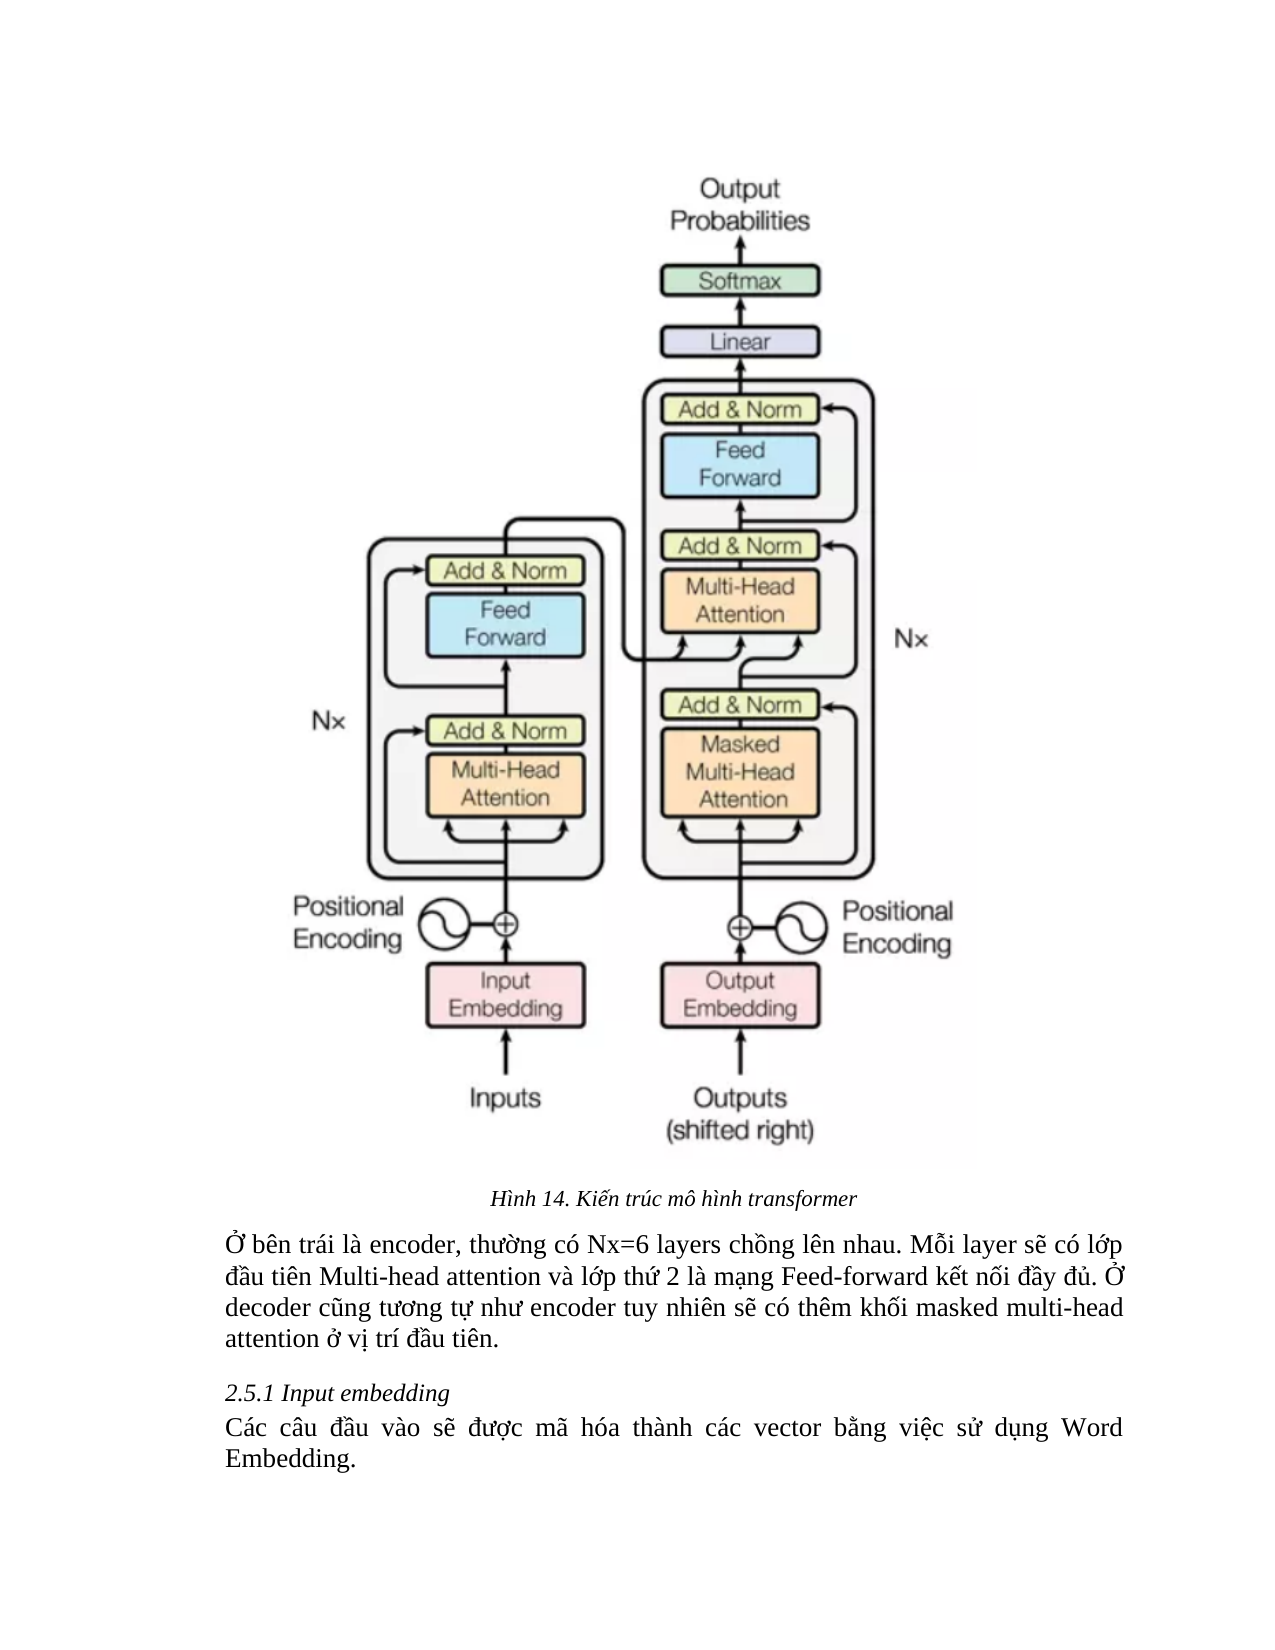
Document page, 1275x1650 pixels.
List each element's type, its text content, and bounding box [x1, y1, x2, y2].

text Hình 14. Kiến trúc mô hình transformer [225, 1185, 1125, 1212]
text Ở bên trái là encoder, thường có Nx=6 layers chồng lên nhau. Mỗi layer sẽ có lớp đầu tiên Multi-head attention và lớp thứ 2 là mạng Feed-forward kết nối đầy đủ. Ở decoder cũng tương tự như encoder tuy nhiên sẽ có thêm khối masked multi-head attention ở vị trí đầu tiên. [225, 1228, 1125, 1353]
subtitle 2.5.1 Input embedding [225, 1378, 1125, 1407]
text Các câu đầu vào sẽ được mã hóa thành các vector bằng việc sử dụng Word Embedding. [225, 1411, 1125, 1473]
picture [225, 150, 1200, 1169]
